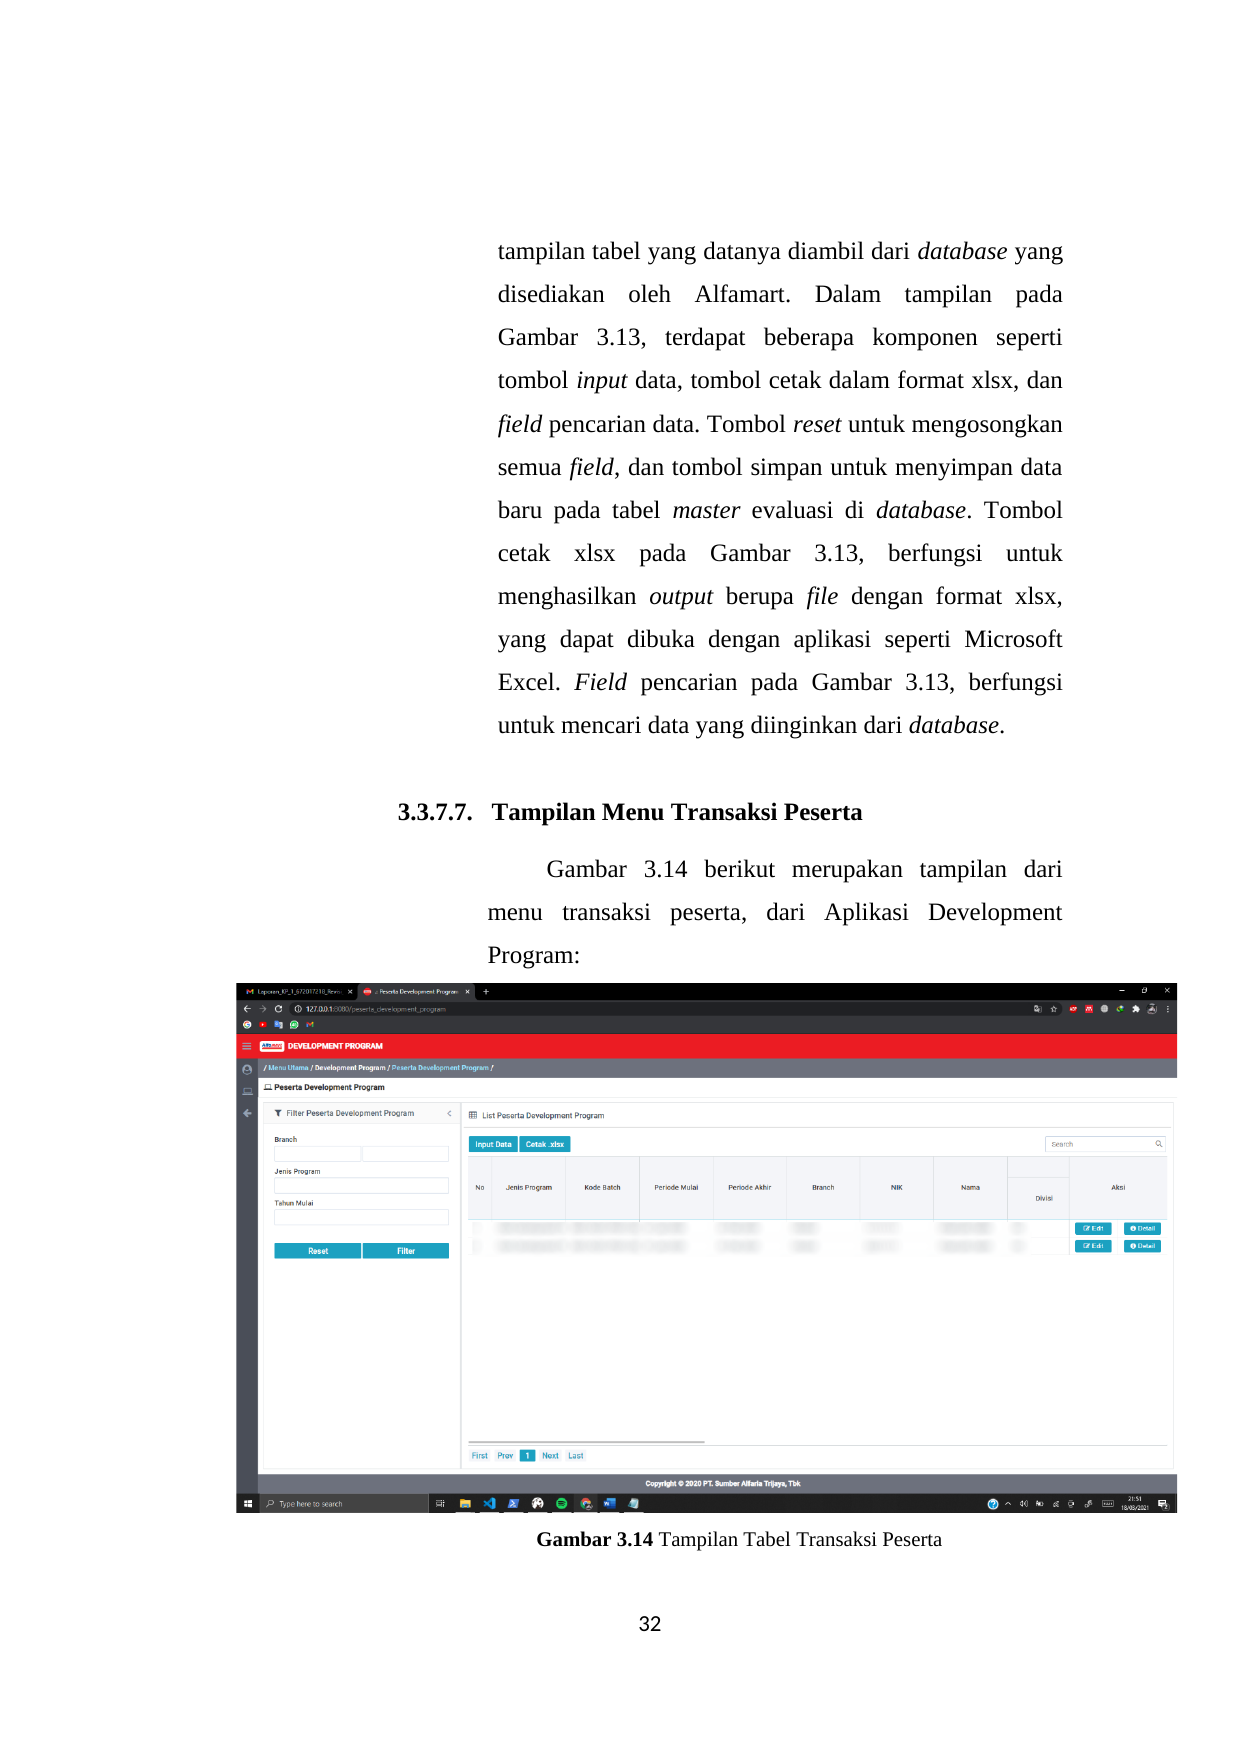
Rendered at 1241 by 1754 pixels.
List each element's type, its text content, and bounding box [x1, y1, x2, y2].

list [498, 236, 1063, 739]
picture [236, 983, 1178, 1513]
text Gambar 3.14 berikut merupakan tampilan dari menu transaksi peserta, dari Aplikasi Development Program: [487, 854, 1063, 969]
list Tampilan Menu Transaksi Peserta [473, 797, 1063, 826]
list Gambar 3.14 Tampilan Tabel Transaksi Peserta [498, 1527, 1063, 1551]
